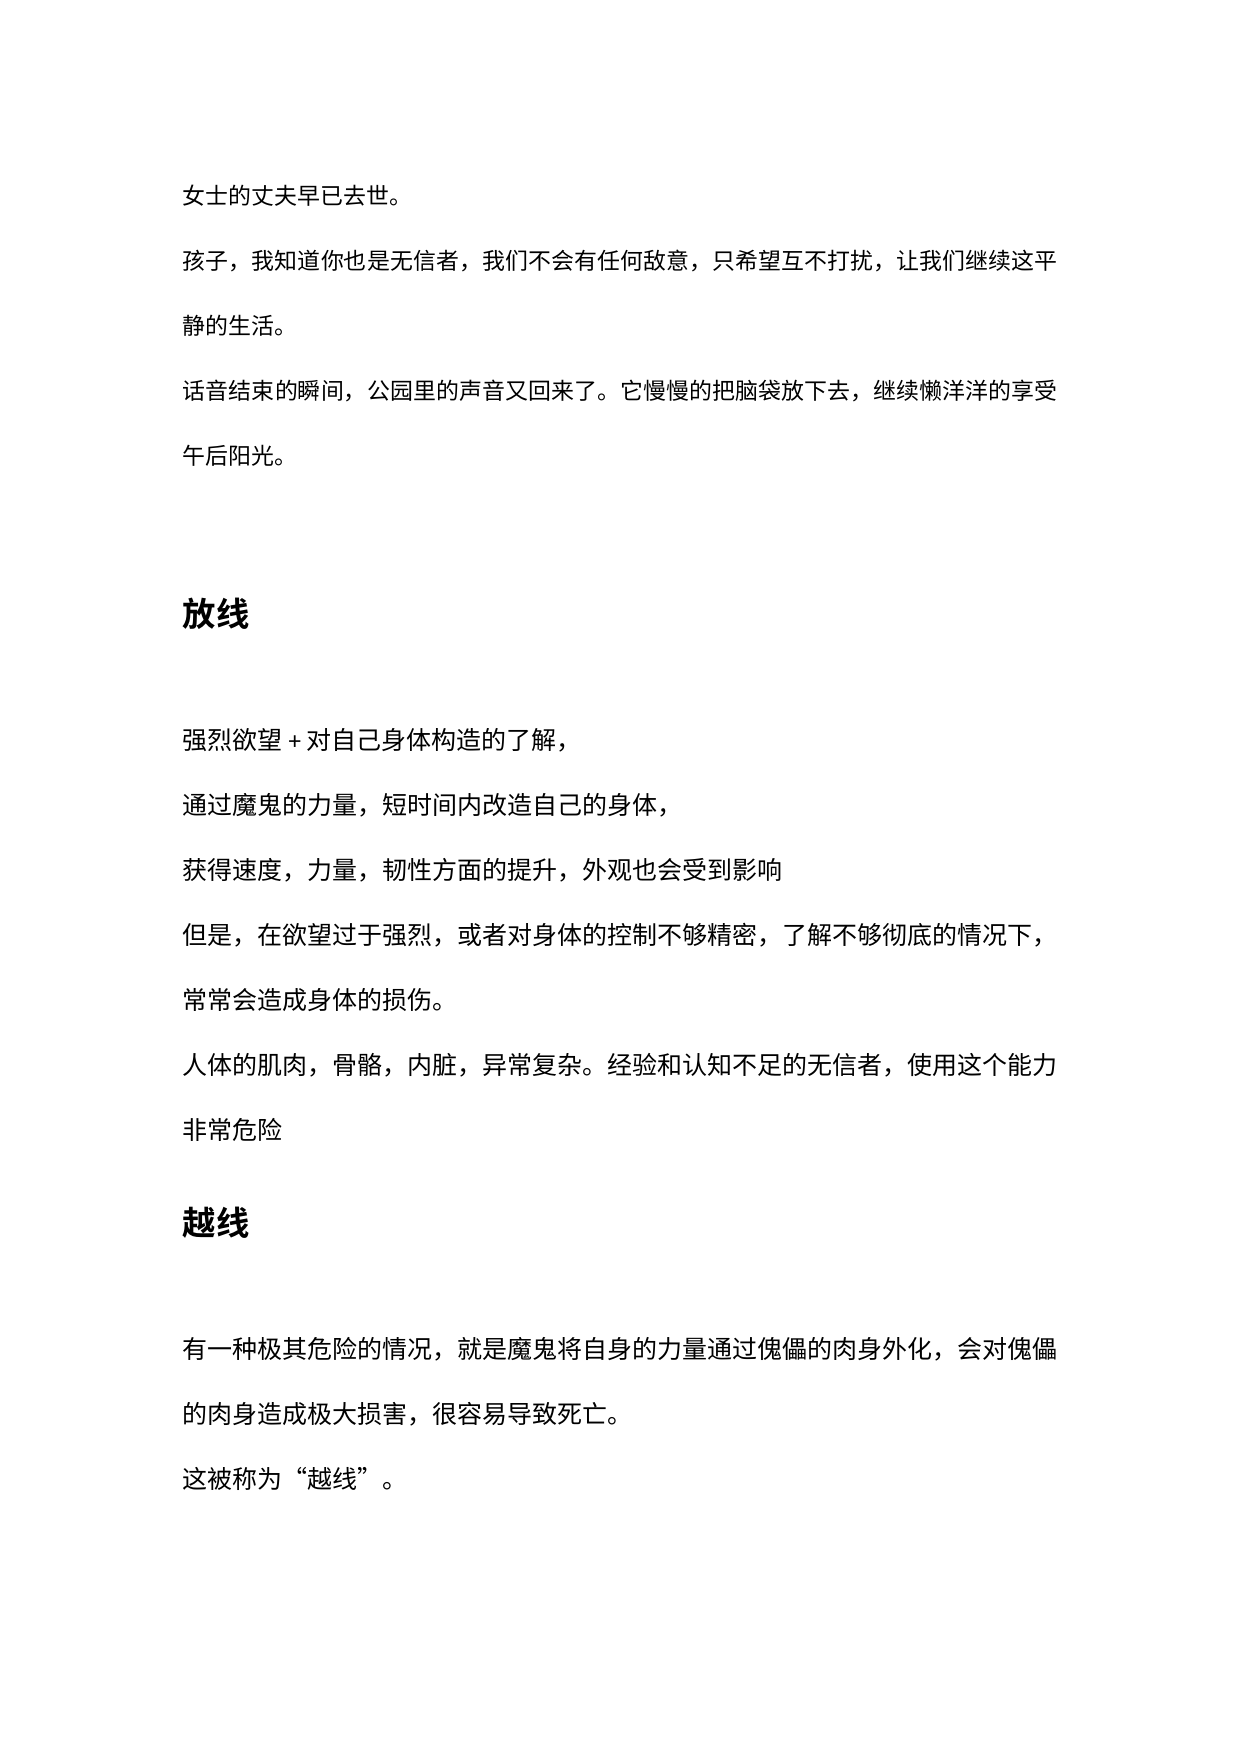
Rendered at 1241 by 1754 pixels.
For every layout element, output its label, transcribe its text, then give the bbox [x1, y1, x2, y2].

text 人体的肌肉，骨骼，内脏，异常复杂。经验和认知不足的无信者，使用这个能力非常危险 [183, 1031, 1058, 1161]
text 强烈欲望 + 对自己身体构造的了解， [183, 706, 1058, 771]
text 孩子，我知道你也是无信者，我们不会有任何敌意，只希望互不打扰，让我们继续这平静的生活。 [183, 227, 1058, 357]
text 获得速度，力量，韧性方面的提升，外观也会受到影响 [183, 836, 1058, 901]
text 但是，在欲望过于强烈，或者对身体的控制不够精密，了解不够彻底的情况下， [183, 901, 1058, 966]
subtitle 越线 [183, 1188, 1058, 1253]
text 通过魔鬼的力量，短时间内改造自己的身体， [183, 771, 1058, 836]
text 这被称为“越线”。 [183, 1445, 1058, 1510]
text 常常会造成身体的损伤。 [183, 966, 1058, 1031]
text 话音结束的瞬间，公园里的声音又回来了。它慢慢的把脑袋放下去，继续懒洋洋的享受午后阳光。 [183, 357, 1058, 487]
text 有一种极其危险的情况，就是魔鬼将自身的力量通过傀儡的肉身外化，会对傀儡的肉身造成极大损害，很容易导致死亡。 [183, 1315, 1058, 1445]
text 女士的丈夫早已去世。 [183, 162, 1058, 227]
subtitle 放线 [183, 579, 1058, 644]
